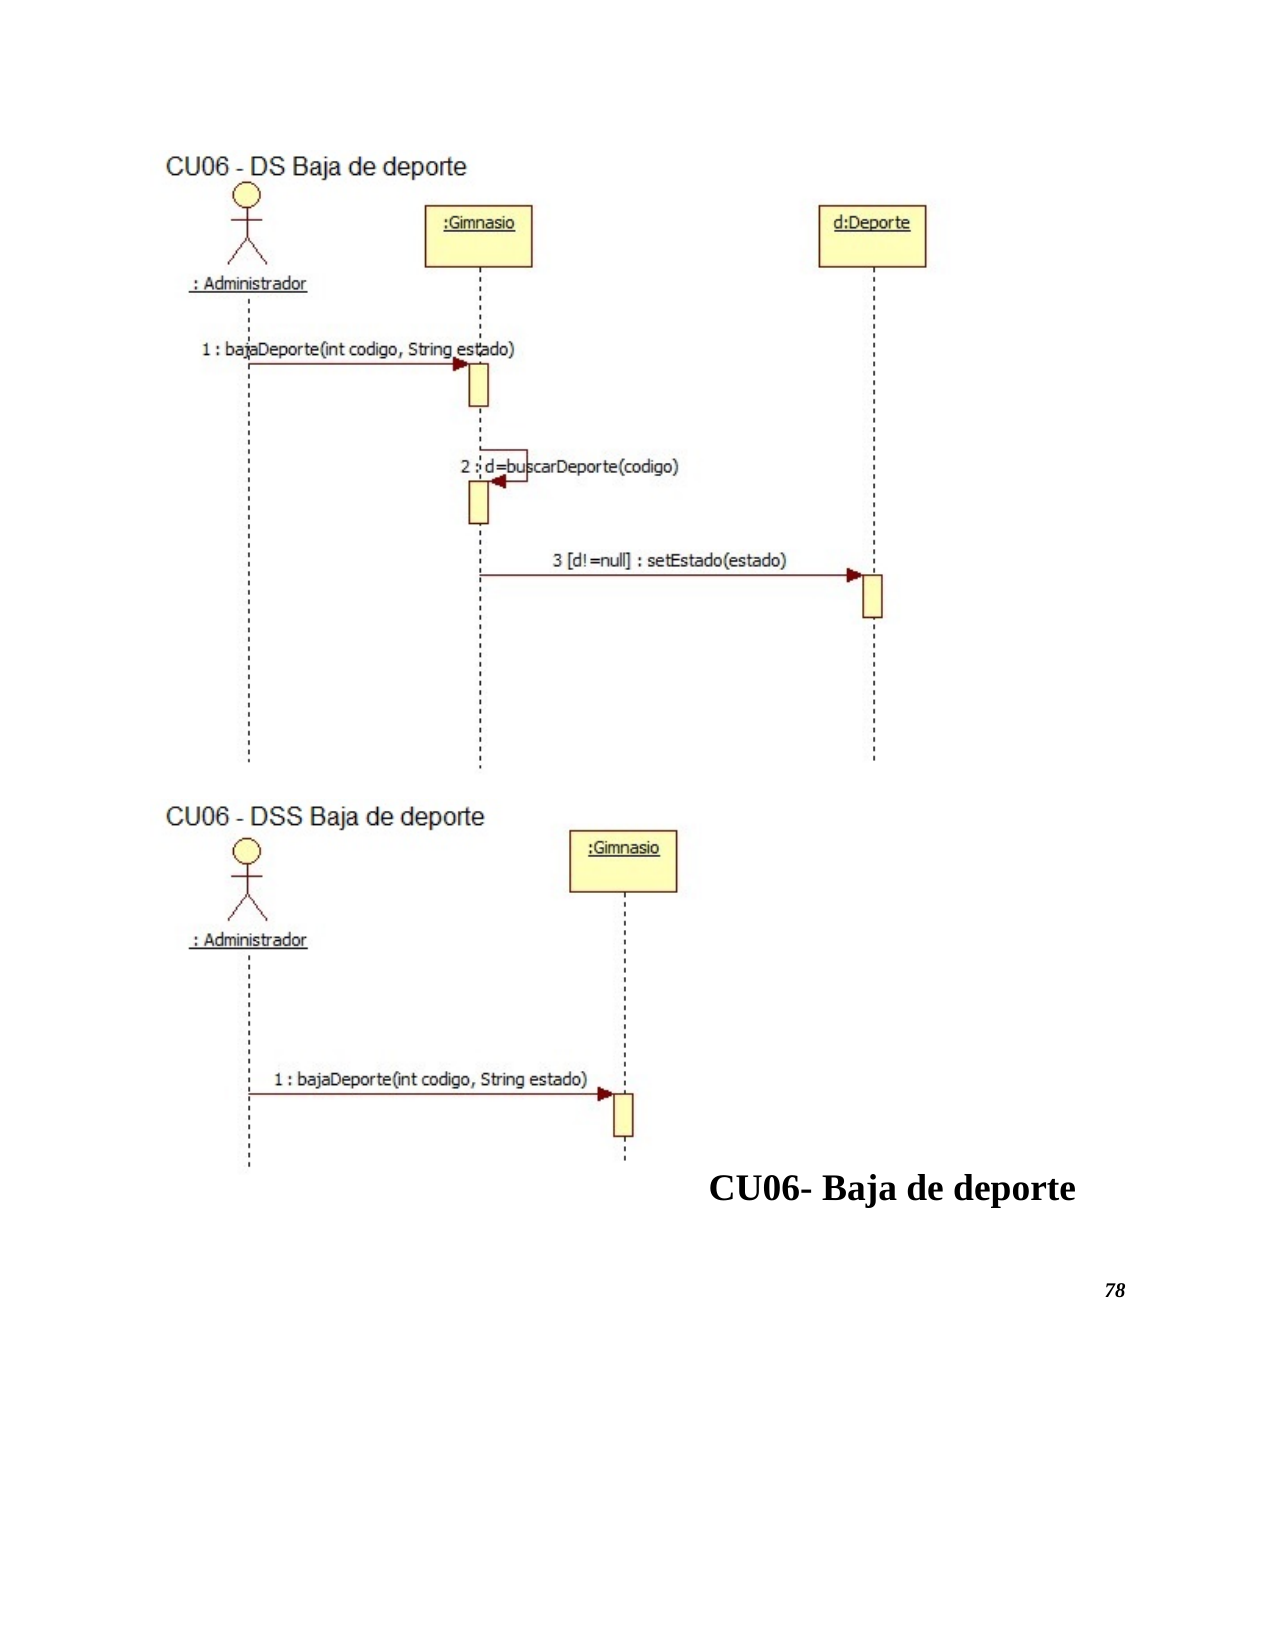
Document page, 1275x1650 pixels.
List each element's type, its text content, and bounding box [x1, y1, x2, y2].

picture [150, 150, 958, 1200]
